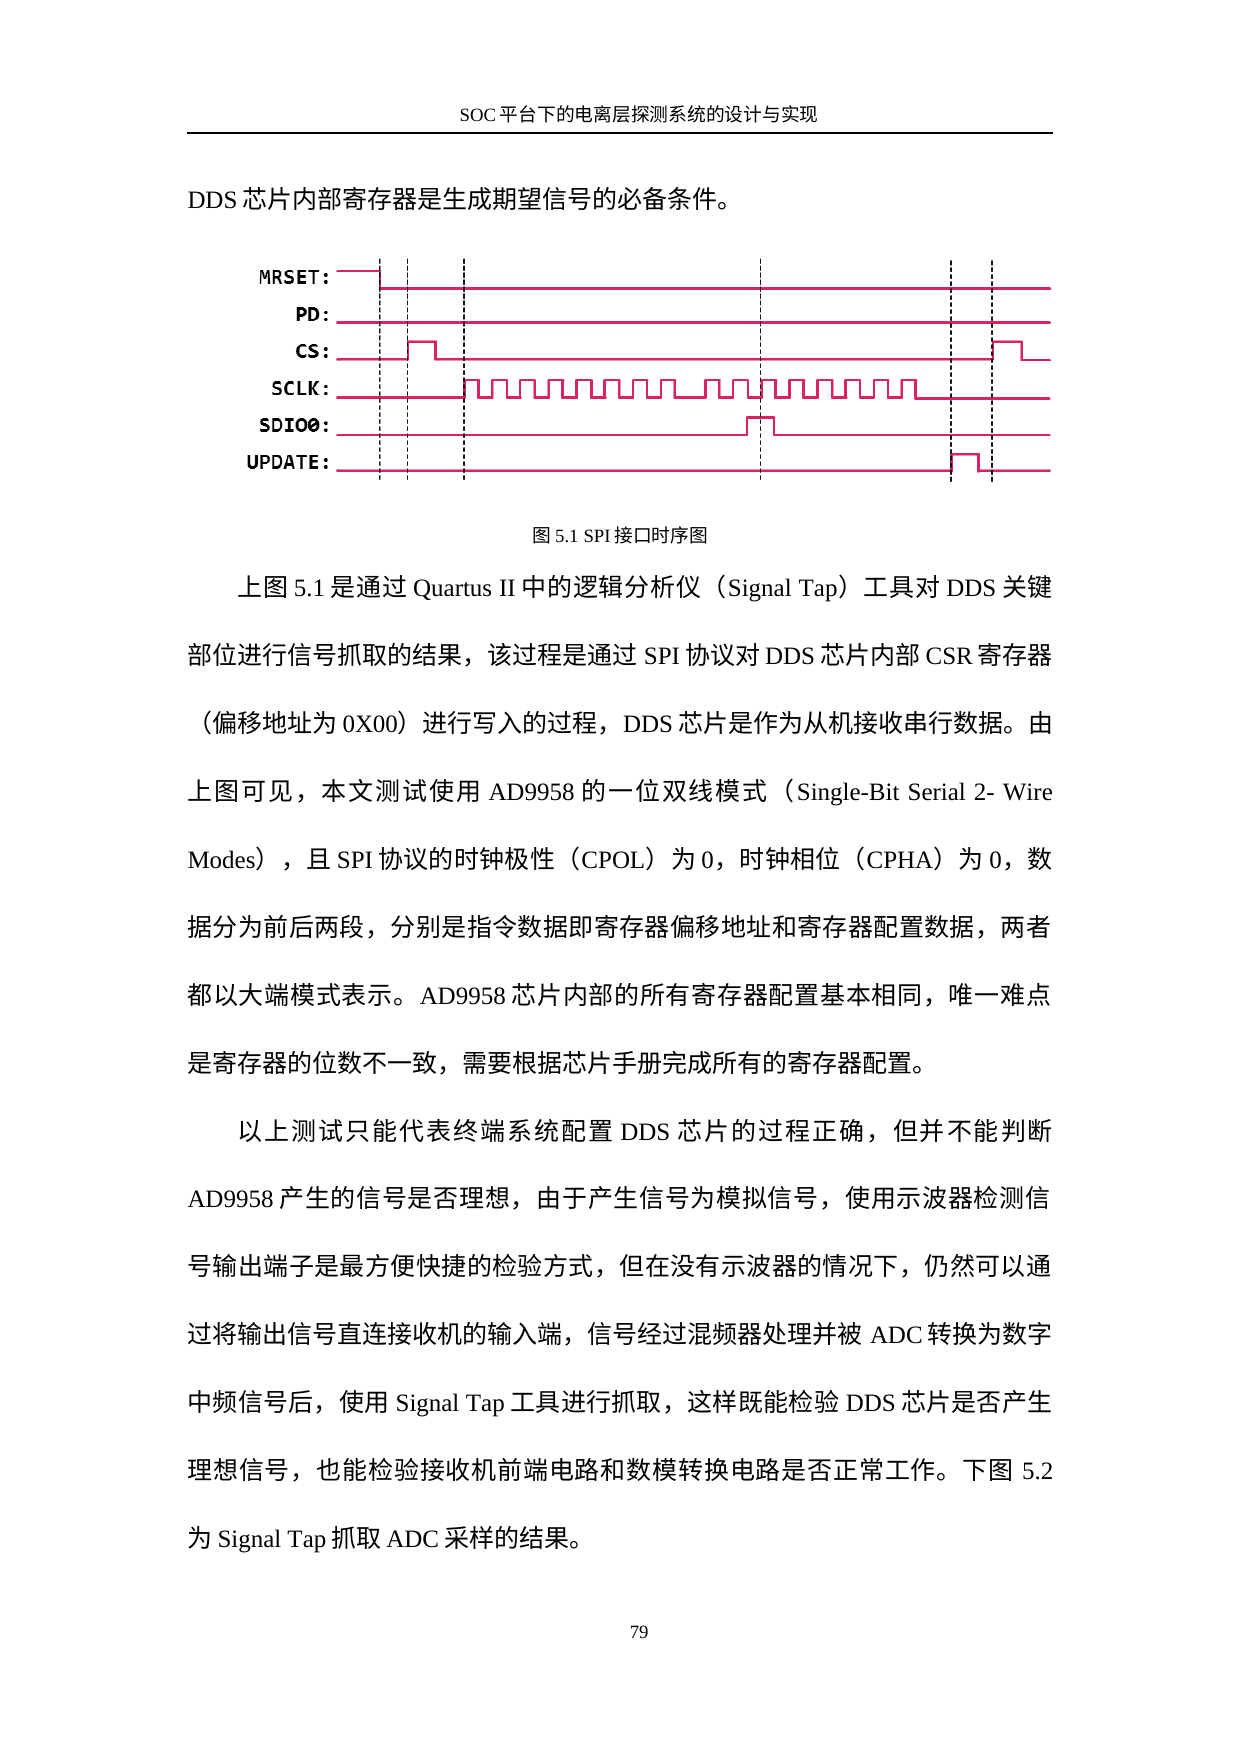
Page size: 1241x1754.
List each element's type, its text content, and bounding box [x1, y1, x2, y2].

text 以上测试只能代表终端系统配置DDS芯片的过程正确，但并不能判断AD9958产生的信号是否理想，由于产生信号为模拟信号，使用示波器检测信号输出端子是最方便快捷的检验方式，但在没有示波器的情况下，仍然可以通过将输出信号直连接收机的输入端，信号经过混频器处理并被ADC转换为数字中频信号后，使用Signal Tap工具进行抓取，这样既能检验DDS芯片是否产生理想信号，也能检验接收机前端电路和数模转换电路是否正常工作。下图5.2为Signal Tap抓取ADC采样的结果。 [187, 1095, 1053, 1571]
picture [187, 231, 1073, 490]
text 上图5.1是通过Quartus II中的逻辑分析仪（Signal Tap）工具对DDS关键部位进行信号抓取的结果，该过程是通过SPI协议对DDS芯片内部CSR寄存器（偏移地址为0X00）进行写入的过程，DDS芯片是作为从机接收串行数据。由上图可见，本文测试使用AD9958的一位双线模式（Single-Bit Serial 2- Wire Modes），且SPI协议的时钟极性（CPOL）为0，时钟相位（CPHA）为0，数据分为前后两段，分别是指令数据即寄存器偏移地址和寄存器配置数据，两者都以大端模式表示。AD9958芯片内部的所有寄存器配置基本相同，唯一难点是寄存器的位数不一致，需要根据芯片手册完成所有的寄存器配置。 [187, 552, 1053, 1095]
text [187, 164, 1053, 231]
text 图5.1 SPI接口时序图 [187, 518, 1053, 552]
